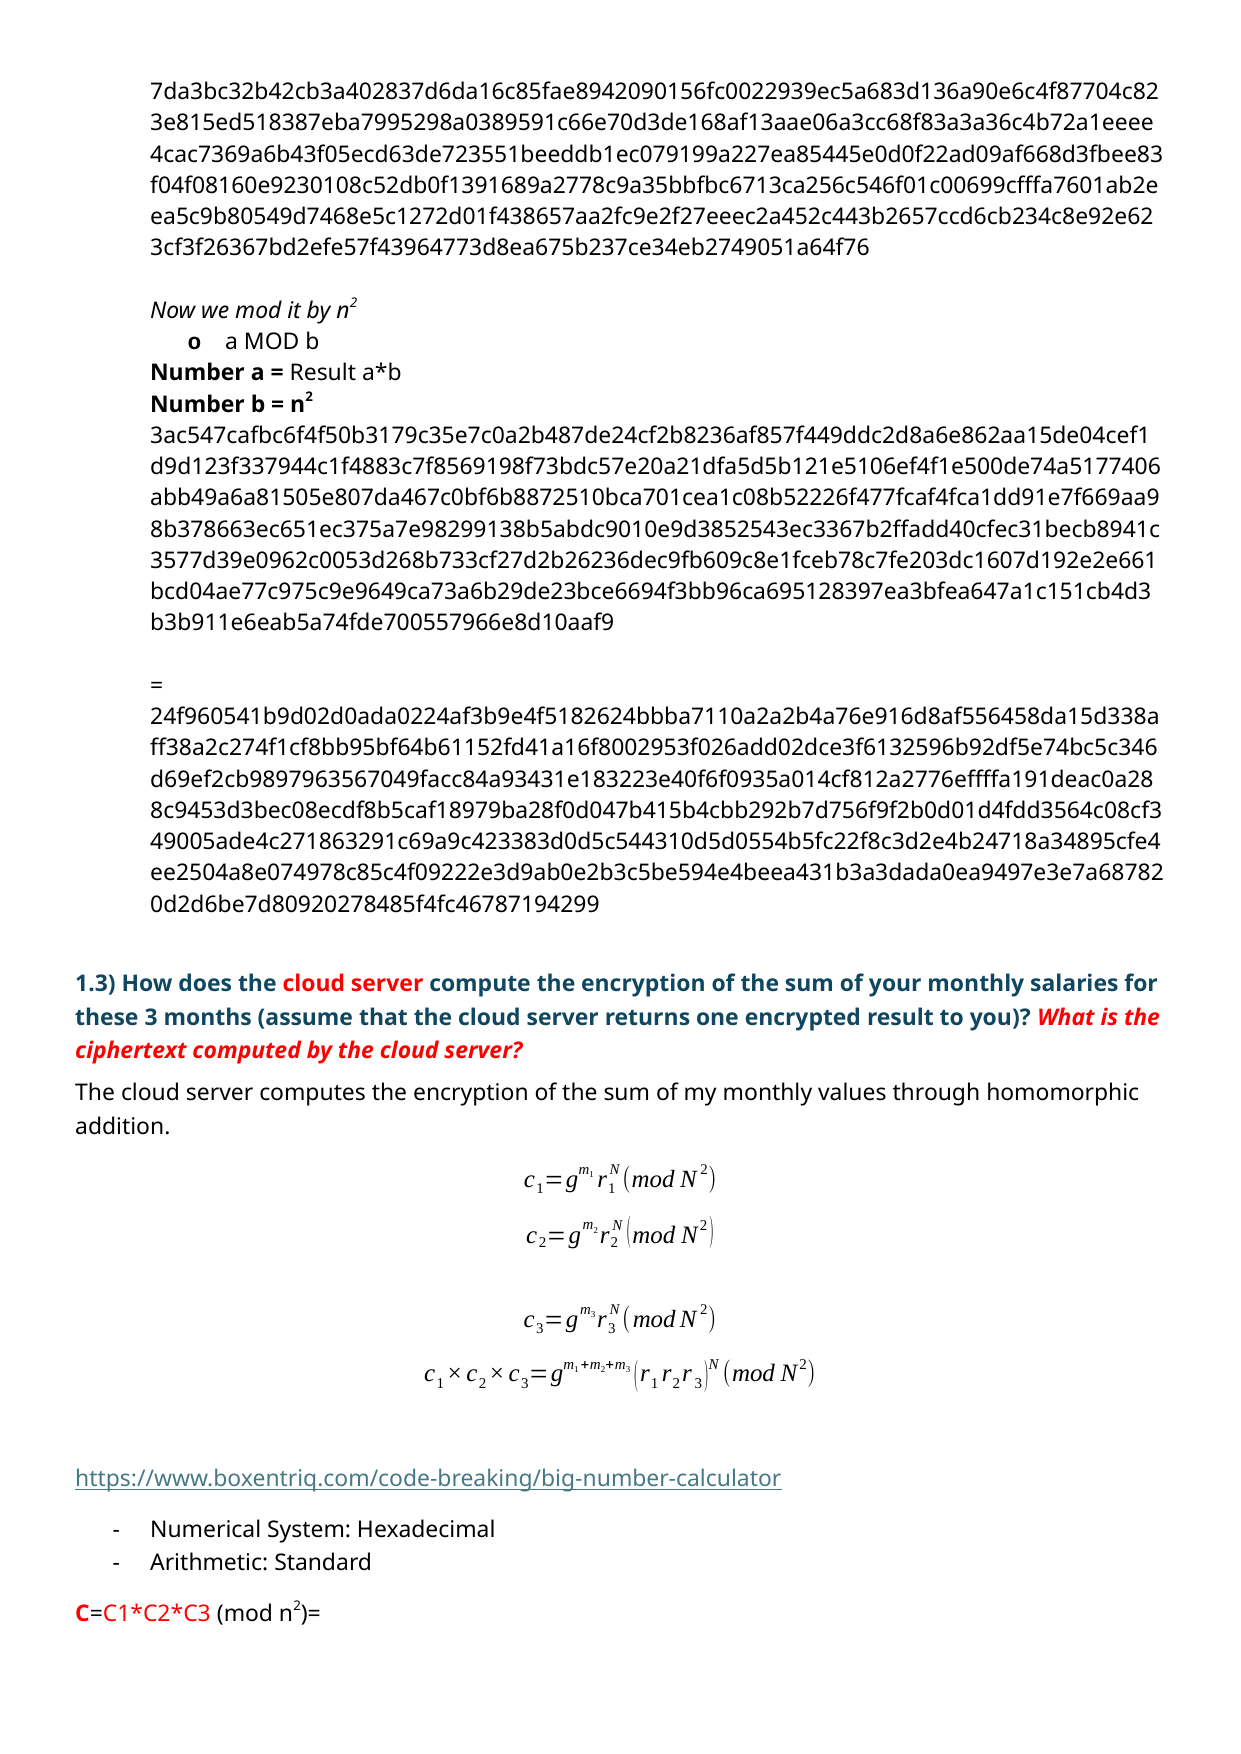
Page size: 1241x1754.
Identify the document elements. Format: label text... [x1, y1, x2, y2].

list a MOD b [187, 325, 1165, 356]
list Numerical System: Hexadecimal [112, 1512, 1165, 1544]
text The cloud server computes the encryption of the sum of my monthly values through homomorphic addition. [75, 1076, 1165, 1141]
text Number a = Result a*b [150, 356, 1165, 388]
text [150, 75, 1165, 262]
text https://www.boxentriq.com/code-breaking/big-number-calculator [75, 1462, 1165, 1493]
text C=C1*C2*C3 (mod n2)= [75, 1597, 1165, 1628]
text Now we mod it by n2 [150, 294, 1165, 325]
text = [150, 669, 1165, 700]
text Number b = n2 [150, 388, 1165, 419]
text 3ac547cafbc6f4f50b3179c35e7c0a2b487de24cf2b8236af857f449ddc2d8a6e862aa15de04cef1d9d123f337944c1f4883c7f8569198f73bdc57e20a21dfa5d5b121e5106ef4f1e500de74a5177406abb49a6a81505e807da467c0bf6b8872510bca701cea1c08b52226f477fcaf4fca1dd91e7f669aa98b378663ec651ec375a7e98299138b5abdc9010e9d3852543ec3367b2ffadd40cfec31becb8941c3577d39e0962c0053d268b733cf27d2b26236dec9fb609c8e1fceb78c7fe203dc1607d192e2e661bcd04ae77c975c9e9649ca73a6b29de23bce6694f3bb96ca695128397ea3bfea647a1c151cb4d3b3b911e6eab5a74fde700557966e8d10aaf9 [150, 419, 1165, 638]
text 24f960541b9d02d0ada0224af3b9e4f5182624bbba7110a2a2b4a76e916d8af556458da15d338aff38a2c274f1cf8bb95bf64b61152fd41a16f8002953f026add02dce3f6132596b92df5e74bc5c346d69ef2cb9897963567049facc84a93431e183223e40f6f0935a014cf812a2776effffa191deac0a288c9453d3bec08ecdf8b5caf18979ba28f0d047b415b4cbb292b7d756f9f2b0d01d4fdd3564c08cf349005ade4c271863291c69a9c423383d0d5c544310d5d0554b5fc22f8c3d2e4b24718a34895cfe4ee2504a8e074978c85c4f09222e3d9ab0e2b3c5be594e4beea431b3a3dada0ea9497e3e7a687820d2d6be7d80920278485f4fc46787194299 [150, 700, 1165, 919]
subtitle 1.3) How does the cloud server compute the encryption of the sum of your monthly salaries for these 3 months (assume that the cloud server returns one encrypted result to you)? What is the ciphertext computed by the cloud server? [75, 967, 1165, 1066]
list Arithmetic: Standard [112, 1546, 1165, 1577]
